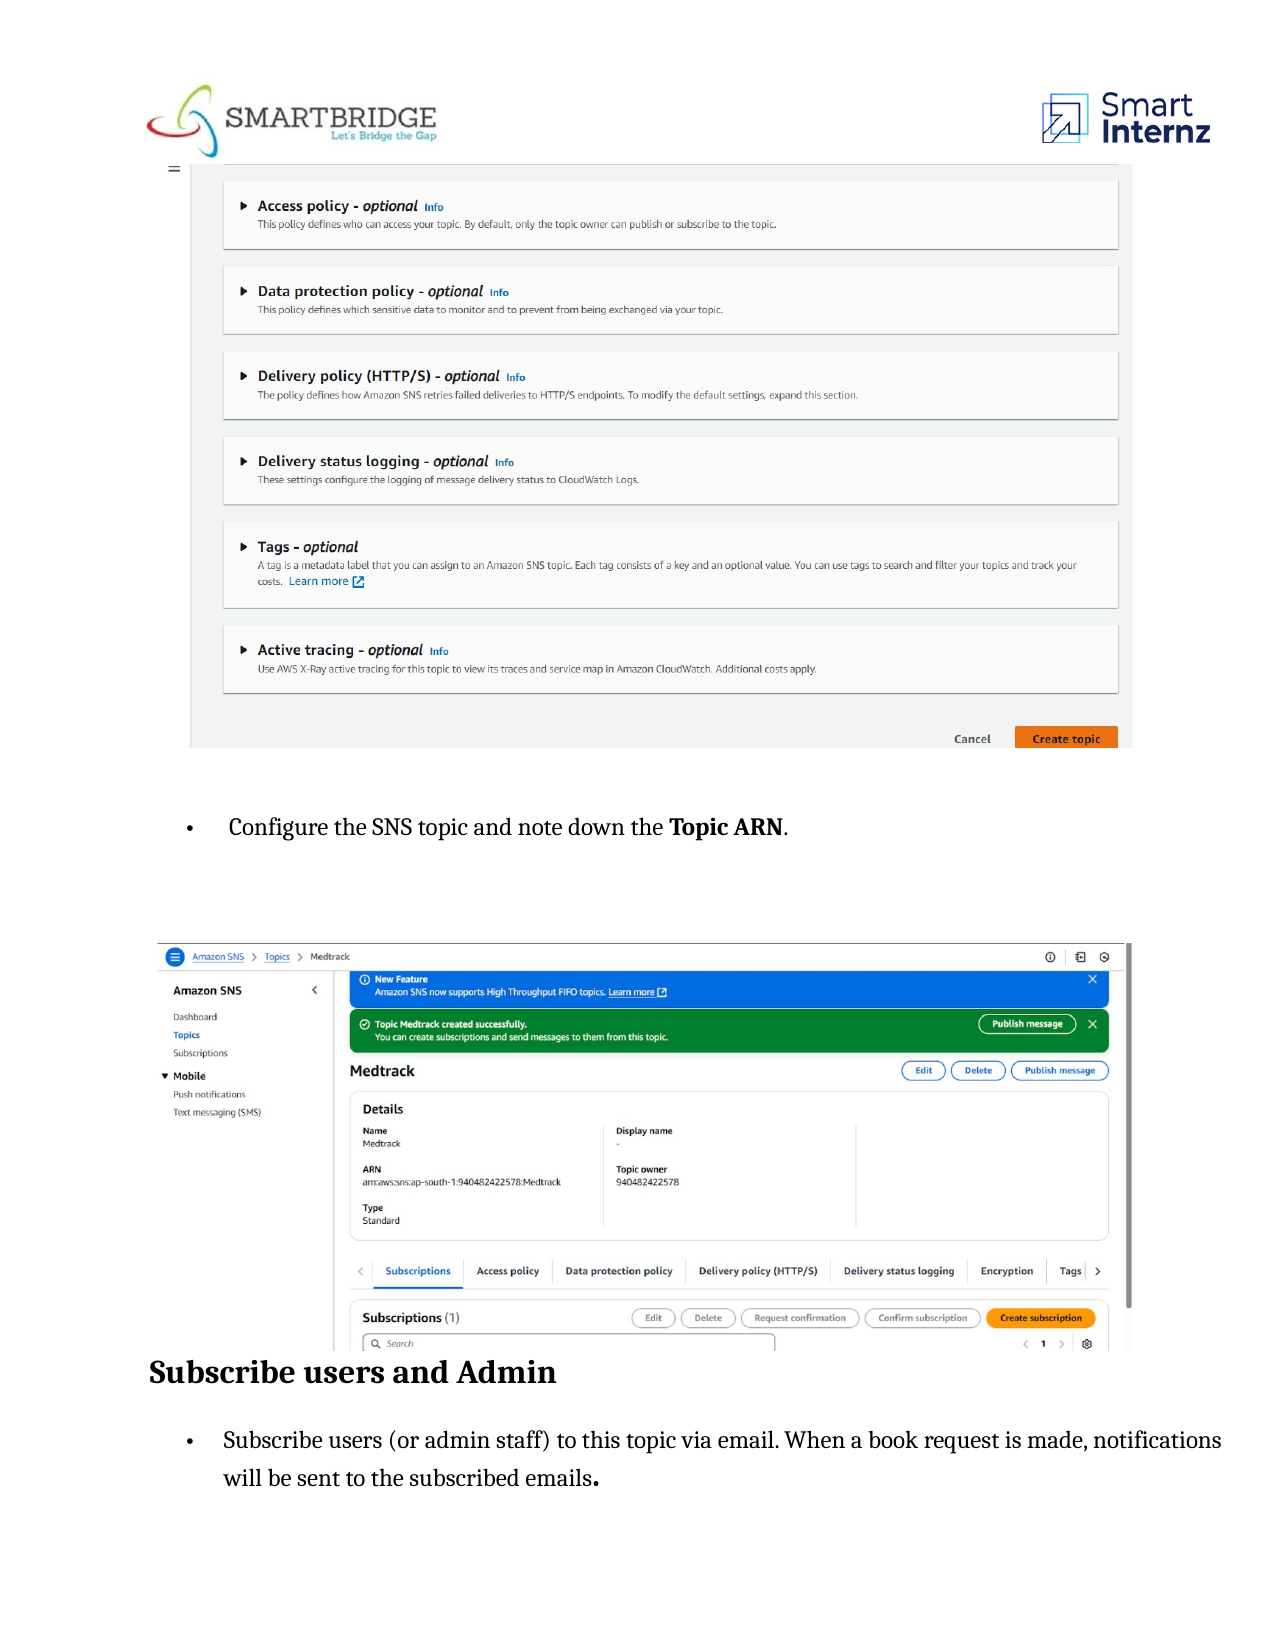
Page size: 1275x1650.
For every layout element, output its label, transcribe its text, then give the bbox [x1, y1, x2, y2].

list Subscribe users (or admin staff) to this topic via email. When a book request is made, notifications will be sent to the subscribed emails. [186, 1426, 1250, 1495]
subtitle Subscribe users and Admin [149, 1353, 733, 1392]
picture [157, 943, 1133, 1351]
picture [1037, 92, 1214, 143]
list Configure the SNS topic and note down the Topic ARN. [186, 812, 1250, 841]
picture [143, 78, 441, 163]
picture [157, 164, 1133, 748]
